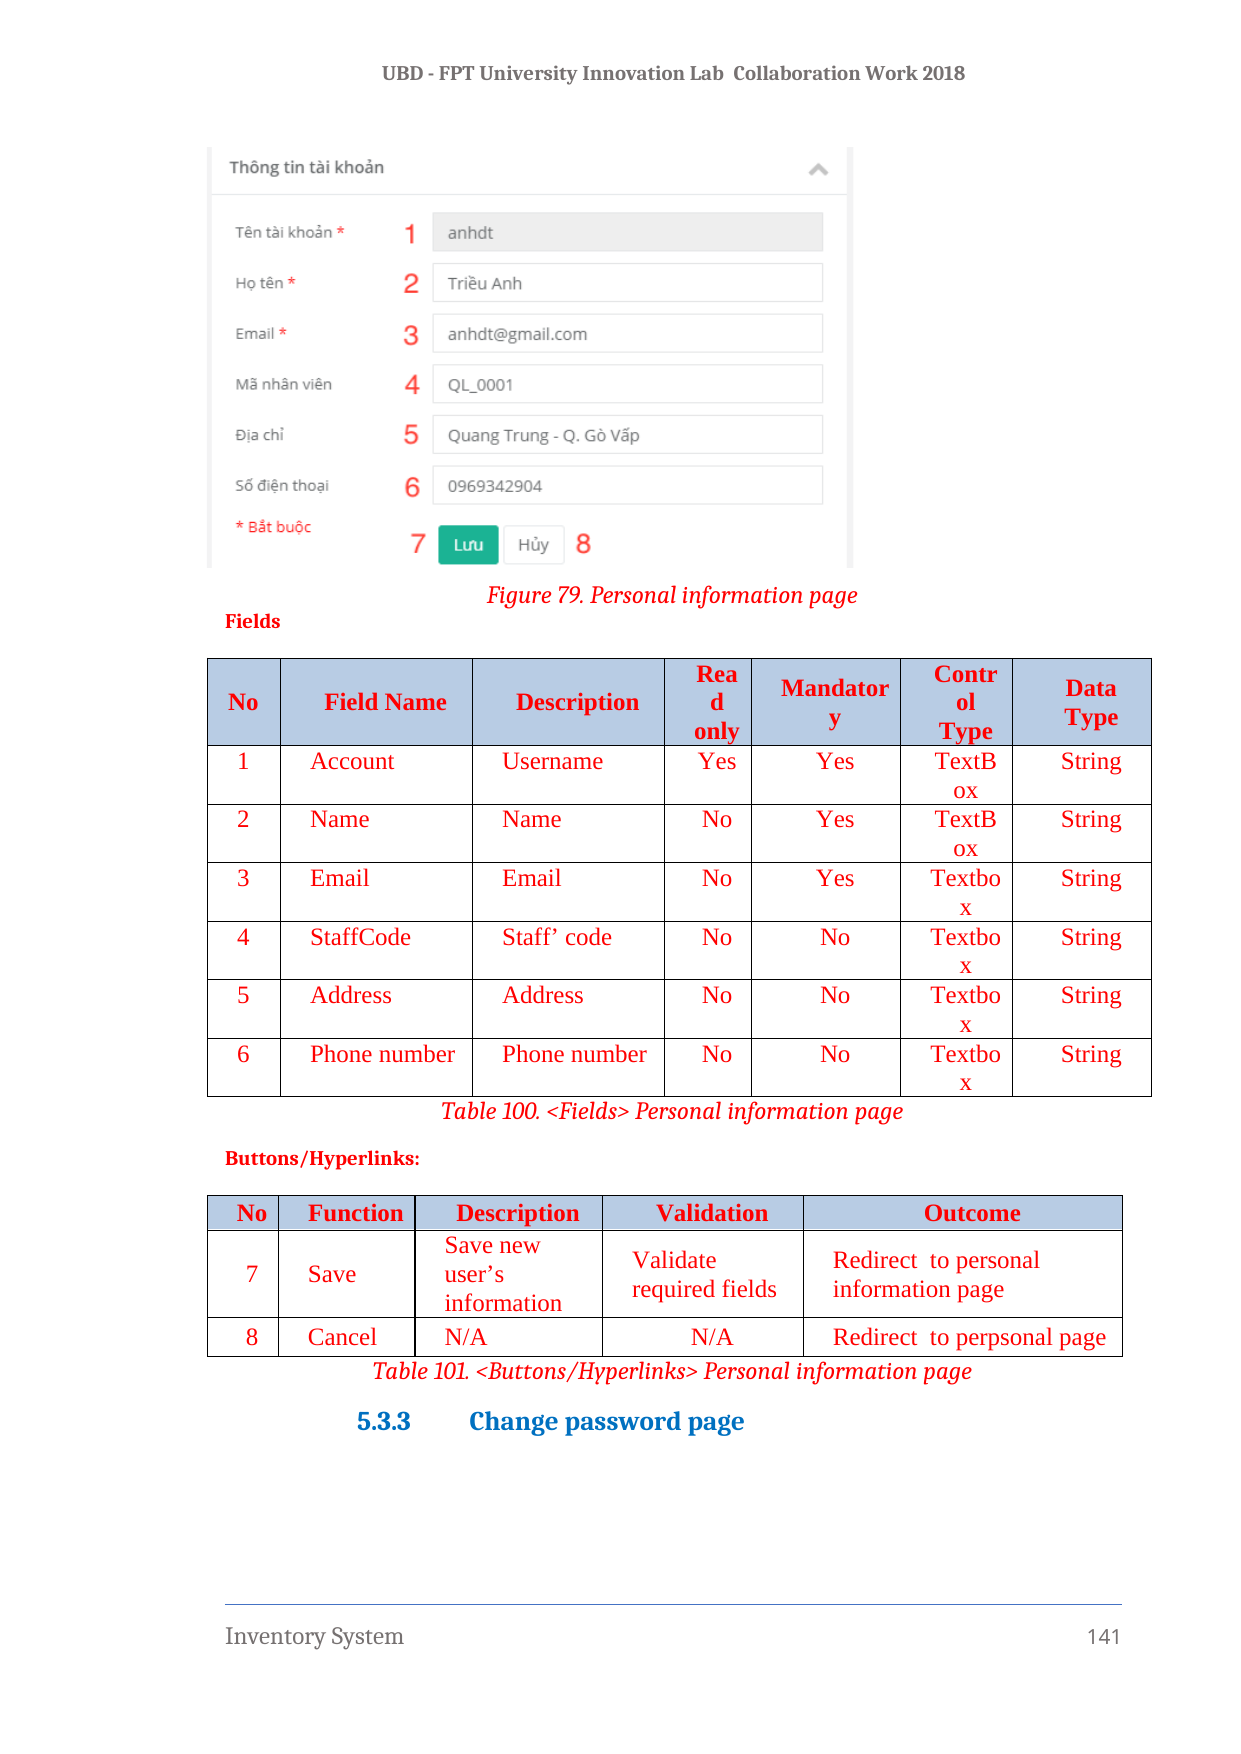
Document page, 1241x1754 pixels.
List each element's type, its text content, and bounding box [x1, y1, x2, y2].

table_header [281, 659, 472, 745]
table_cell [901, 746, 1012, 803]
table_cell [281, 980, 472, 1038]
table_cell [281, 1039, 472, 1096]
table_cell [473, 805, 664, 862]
text Fields [225, 609, 1122, 633]
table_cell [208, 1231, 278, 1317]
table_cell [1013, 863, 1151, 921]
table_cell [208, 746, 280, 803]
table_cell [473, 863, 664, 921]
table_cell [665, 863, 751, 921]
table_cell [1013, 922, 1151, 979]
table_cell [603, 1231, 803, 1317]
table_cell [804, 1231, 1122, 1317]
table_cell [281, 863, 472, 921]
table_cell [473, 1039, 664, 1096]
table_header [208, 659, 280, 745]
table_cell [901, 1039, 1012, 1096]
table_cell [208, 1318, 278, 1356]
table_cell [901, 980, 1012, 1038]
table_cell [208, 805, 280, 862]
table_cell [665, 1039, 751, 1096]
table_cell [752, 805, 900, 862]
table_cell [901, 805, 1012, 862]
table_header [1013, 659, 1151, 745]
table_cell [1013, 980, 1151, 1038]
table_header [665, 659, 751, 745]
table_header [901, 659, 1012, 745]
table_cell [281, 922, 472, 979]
picture [206, 147, 854, 568]
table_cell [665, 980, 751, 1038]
list Change password page [357, 1406, 1122, 1437]
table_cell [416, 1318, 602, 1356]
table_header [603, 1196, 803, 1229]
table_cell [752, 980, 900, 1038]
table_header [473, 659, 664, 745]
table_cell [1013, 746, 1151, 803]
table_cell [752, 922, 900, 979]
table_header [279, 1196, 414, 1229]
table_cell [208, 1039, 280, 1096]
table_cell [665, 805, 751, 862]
text Buttons/Hyperlinks: [225, 1147, 1122, 1171]
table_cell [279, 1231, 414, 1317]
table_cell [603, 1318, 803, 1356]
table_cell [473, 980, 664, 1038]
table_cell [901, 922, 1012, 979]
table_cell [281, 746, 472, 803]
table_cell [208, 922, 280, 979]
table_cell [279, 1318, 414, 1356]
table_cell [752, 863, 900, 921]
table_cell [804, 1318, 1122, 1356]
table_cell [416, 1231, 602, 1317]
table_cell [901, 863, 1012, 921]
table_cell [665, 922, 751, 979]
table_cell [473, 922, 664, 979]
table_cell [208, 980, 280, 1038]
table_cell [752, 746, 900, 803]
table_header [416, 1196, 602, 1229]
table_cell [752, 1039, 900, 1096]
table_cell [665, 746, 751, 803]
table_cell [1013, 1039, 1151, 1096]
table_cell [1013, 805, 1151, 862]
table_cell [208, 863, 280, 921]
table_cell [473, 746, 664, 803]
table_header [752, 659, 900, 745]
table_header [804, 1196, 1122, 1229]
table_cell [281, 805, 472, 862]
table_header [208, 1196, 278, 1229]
